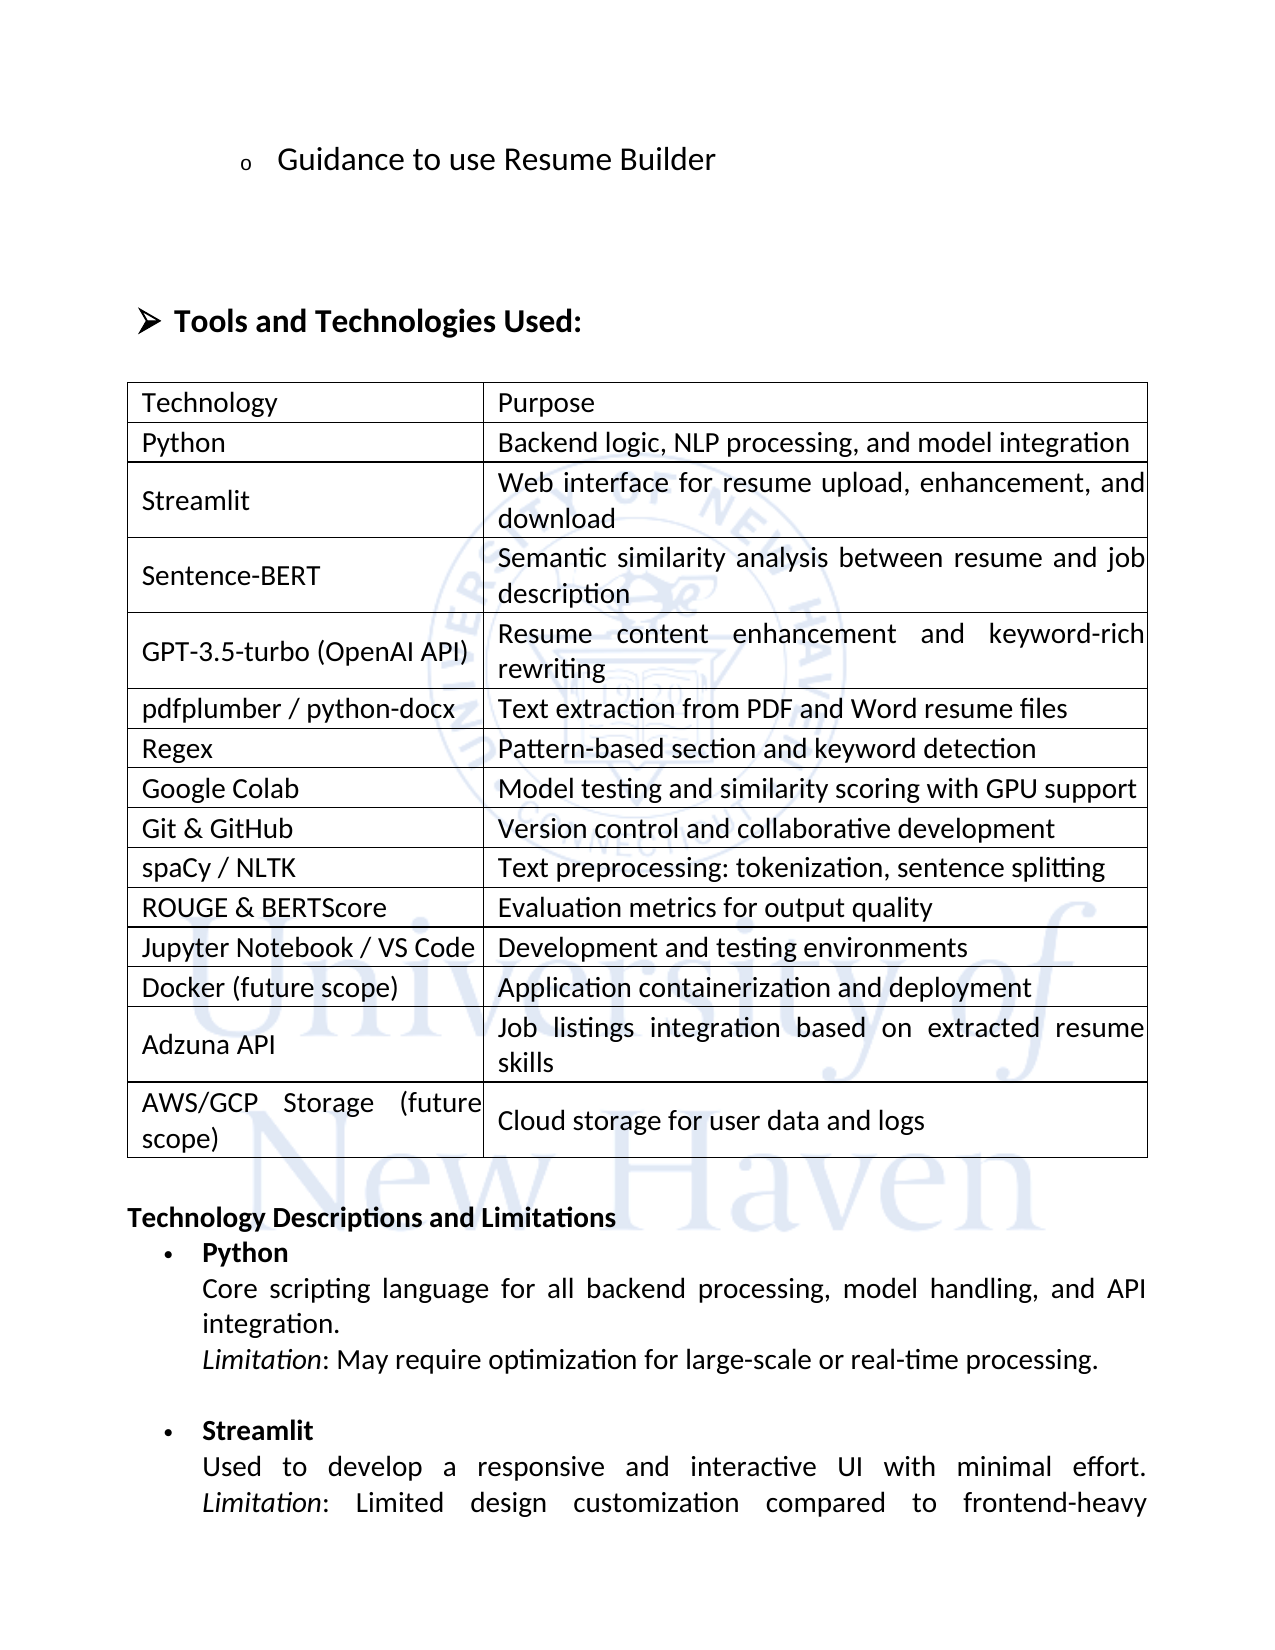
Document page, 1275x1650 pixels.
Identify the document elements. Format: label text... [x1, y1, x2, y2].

table_cell Docker (future scope) [128, 967, 483, 1006]
table_cell Regex [128, 729, 483, 767]
table_header Purpose [484, 383, 1147, 422]
table_cell Resume content enhancement and keyword-rich rewriting [484, 613, 1147, 688]
table_cell Git & GitHub [128, 808, 483, 847]
table_cell Streamlit [128, 463, 483, 537]
table_cell Web interface for resume upload, enhancement, and download [484, 463, 1147, 537]
table_cell spaCy / NLTK [128, 848, 483, 887]
list Python Core scripting language for all backend processing, model handling, and API integration. Limitation: May require optimization for large-scale or real-time processing. [164, 1234, 1148, 1377]
table_cell Jupyter Notebook / VS Code [128, 928, 483, 966]
table_cell Text preprocessing: tokenization, sentence splitting [484, 848, 1147, 887]
list Tools and Technologies Used: [136, 300, 1148, 341]
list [164, 1412, 1148, 1519]
table_header Technology [128, 383, 483, 422]
table_cell Version control and collaborative development [484, 808, 1147, 847]
table_cell Adzuna API [128, 1007, 483, 1081]
table_cell Text extraction from PDF and Word resume files [484, 689, 1147, 727]
table_cell Sentence-BERT [128, 538, 483, 612]
table_cell Development and testing environments [484, 928, 1147, 966]
table_cell Job listings integration based on extracted resume skills [484, 1007, 1147, 1081]
text Technology Descriptions and Limitations [127, 1199, 1148, 1234]
table_cell Cloud storage for user data and logs [484, 1083, 1147, 1157]
table_cell Backend logic, NLP processing, and model integration [484, 423, 1147, 461]
table_cell Pattern-based section and keyword detection [484, 729, 1147, 767]
table_cell Model testing and similarity scoring with GPU support [484, 768, 1147, 807]
table_cell ROUGE & BERTScore [128, 888, 483, 926]
table_cell pdfplumber / python-docx [128, 689, 483, 727]
table_cell AWS/GCP Storage (future scope) [128, 1083, 483, 1157]
table_cell Semantic similarity analysis between resume and job description [484, 538, 1147, 612]
table_cell Evaluation metrics for output quality [484, 888, 1147, 926]
table_cell Google Colab [128, 768, 483, 807]
list Guidance to use Resume Builder [239, 137, 1148, 178]
table_cell Application containerization and deployment [484, 967, 1147, 1006]
table_cell GPT-3.5-turbo (OpenAI API) [128, 613, 483, 688]
table_cell Python [128, 423, 483, 461]
